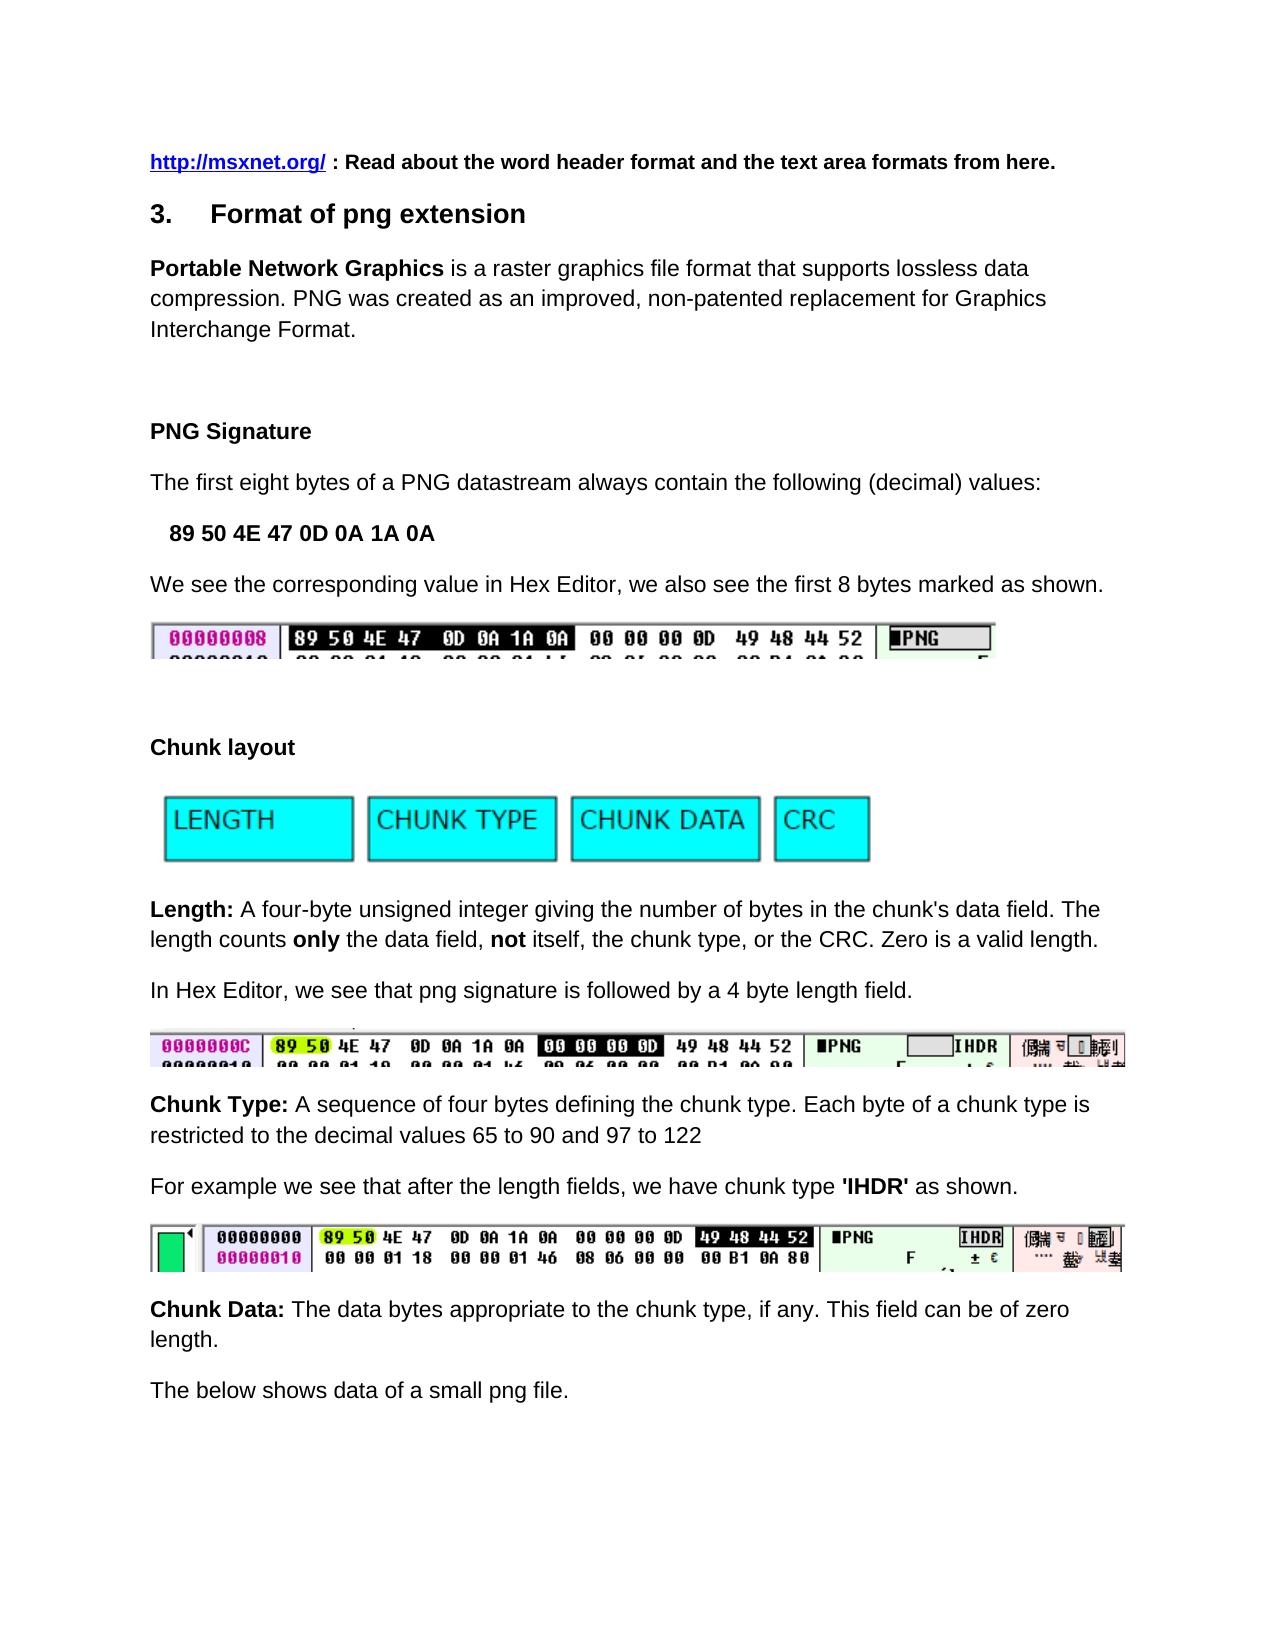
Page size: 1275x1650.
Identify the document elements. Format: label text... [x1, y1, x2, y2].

text 3. Format of png extension [150, 198, 1125, 229]
text Length: A four-byte unsigned integer giving the number of bytes in the chunk's data field. The length counts only the data field, not itself, the chunk type, or the CRC. Zero is a valid length. [150, 896, 1125, 953]
picture [150, 785, 884, 872]
text In Hex Editor, we see that png signature is followed by a 4 byte length field. [150, 977, 1125, 1004]
text http://msxnet.org/ : Read about the word header format and the text area formats from here. [150, 150, 1125, 174]
picture [150, 1223, 1125, 1272]
picture [150, 621, 996, 659]
picture [150, 1028, 1125, 1067]
text We see the corresponding value in Hex Editor, we also see the first 8 bytes marked as shown. [150, 571, 1125, 597]
text Chunk Data: The data bytes appropriate to the chunk type, if any. This field can be of zero length. [150, 1296, 1125, 1353]
text Chunk Type: A sequence of four bytes defining the chunk type. Each byte of a chunk type is restricted to the decimal values 65 to 90 and 97 to 122 [150, 1091, 1125, 1148]
text The first eight bytes of a PNG datastream always contain the following (decimal) values: [150, 469, 1125, 495]
text Portable Network Graphics is a raster graphics file format that supports lossless data compression. PNG was created as an improved, non-patented replacement for Graphics Interchange Format. [150, 255, 1125, 342]
text For example we see that after the length fields, we have chunk type 'IHDR' as shown. [150, 1173, 1125, 1199]
text 89 50 4E 47 0D 0A 1A 0A [150, 520, 1125, 546]
text PNG Signature [150, 418, 1125, 444]
text The below shows data of a small png file. [150, 1377, 1125, 1404]
text Chunk layout [150, 734, 1125, 761]
